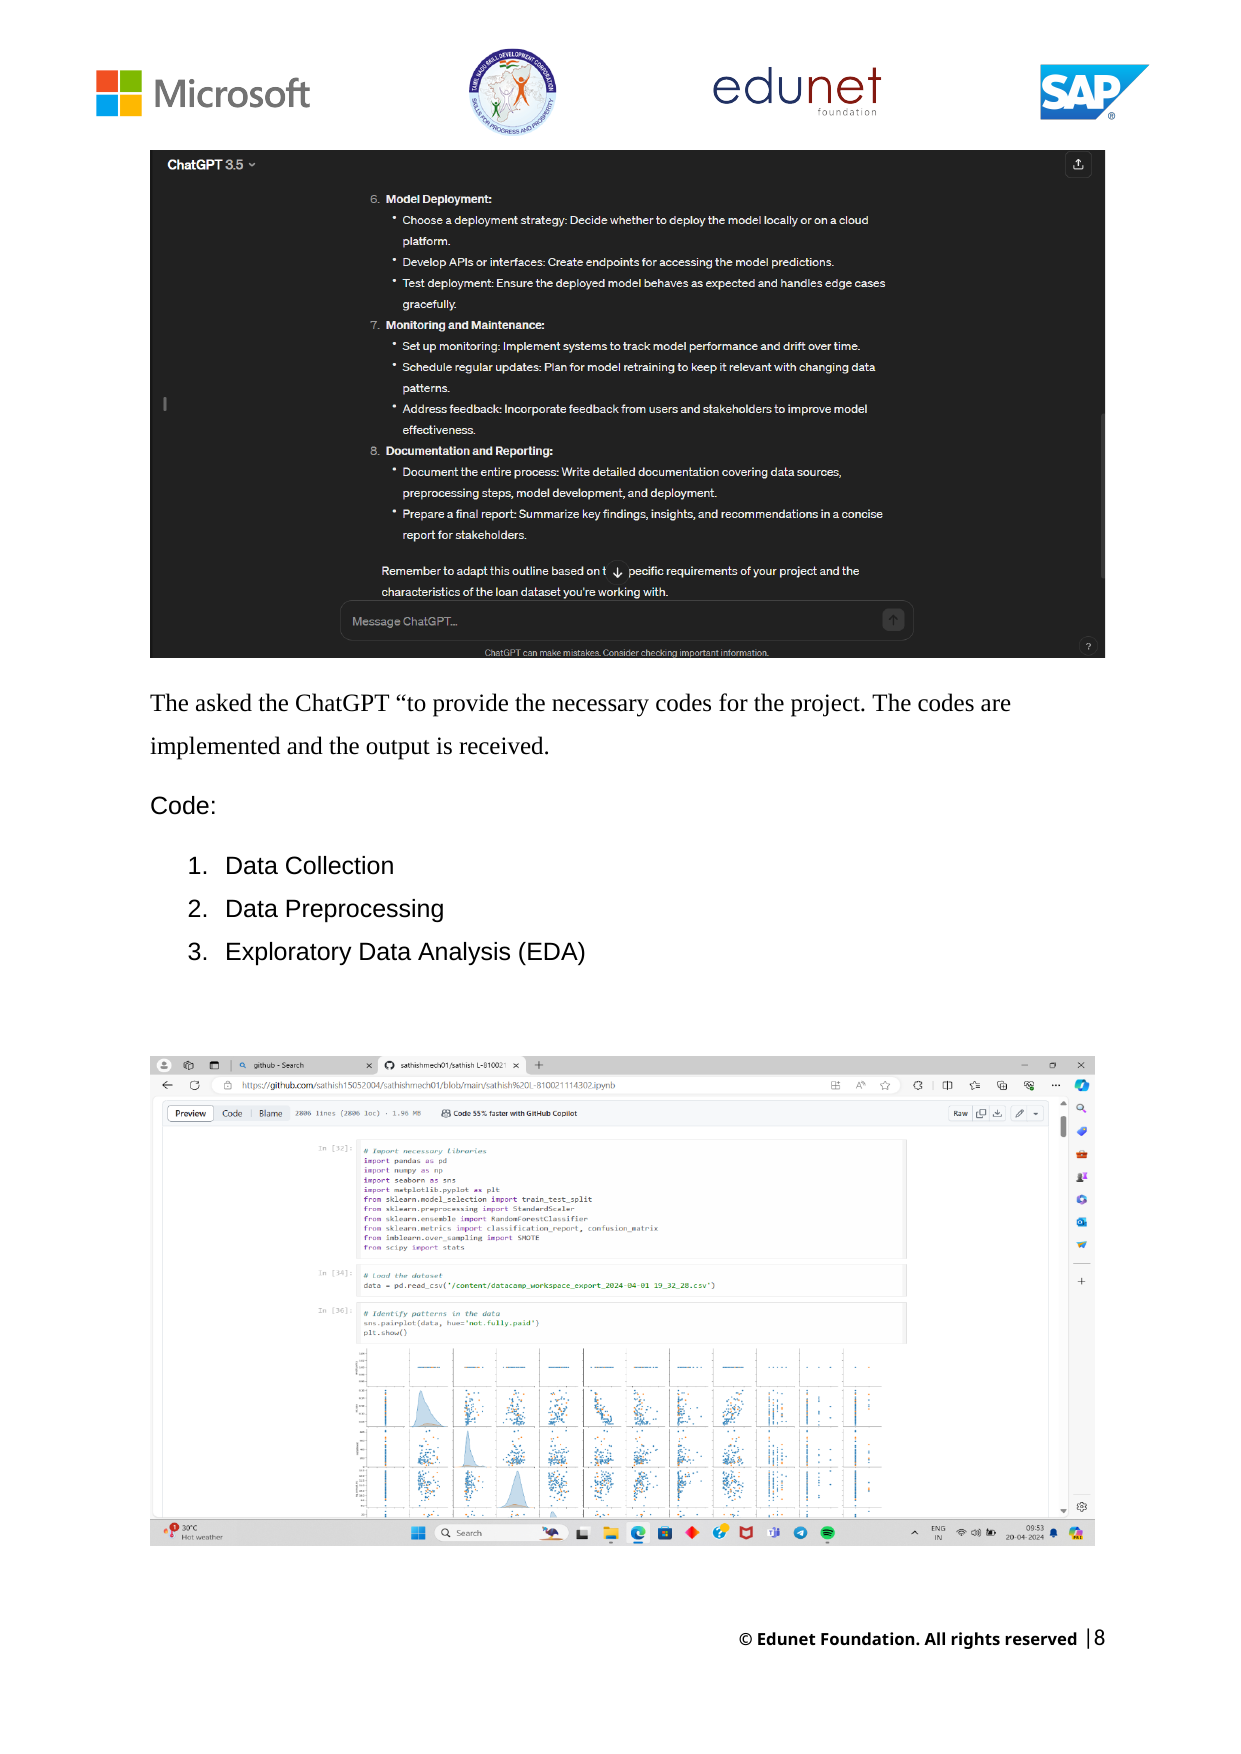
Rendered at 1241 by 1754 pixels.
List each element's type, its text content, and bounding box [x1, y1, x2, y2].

list Exploratory Data Analysis (EDA) [187, 937, 1105, 966]
picture [150, 1056, 1095, 1546]
text The asked the ChatGPT “to provide the necessary codes for the project. The codes are implemented and the output is received. [150, 688, 1105, 760]
picture [706, 60, 889, 122]
text Code: [150, 791, 1105, 820]
picture [150, 150, 1106, 658]
list Data Preprocessing [187, 894, 1105, 923]
picture [466, 45, 558, 137]
picture [91, 65, 316, 121]
picture [1039, 63, 1151, 121]
list Data Collection [187, 851, 1105, 879]
